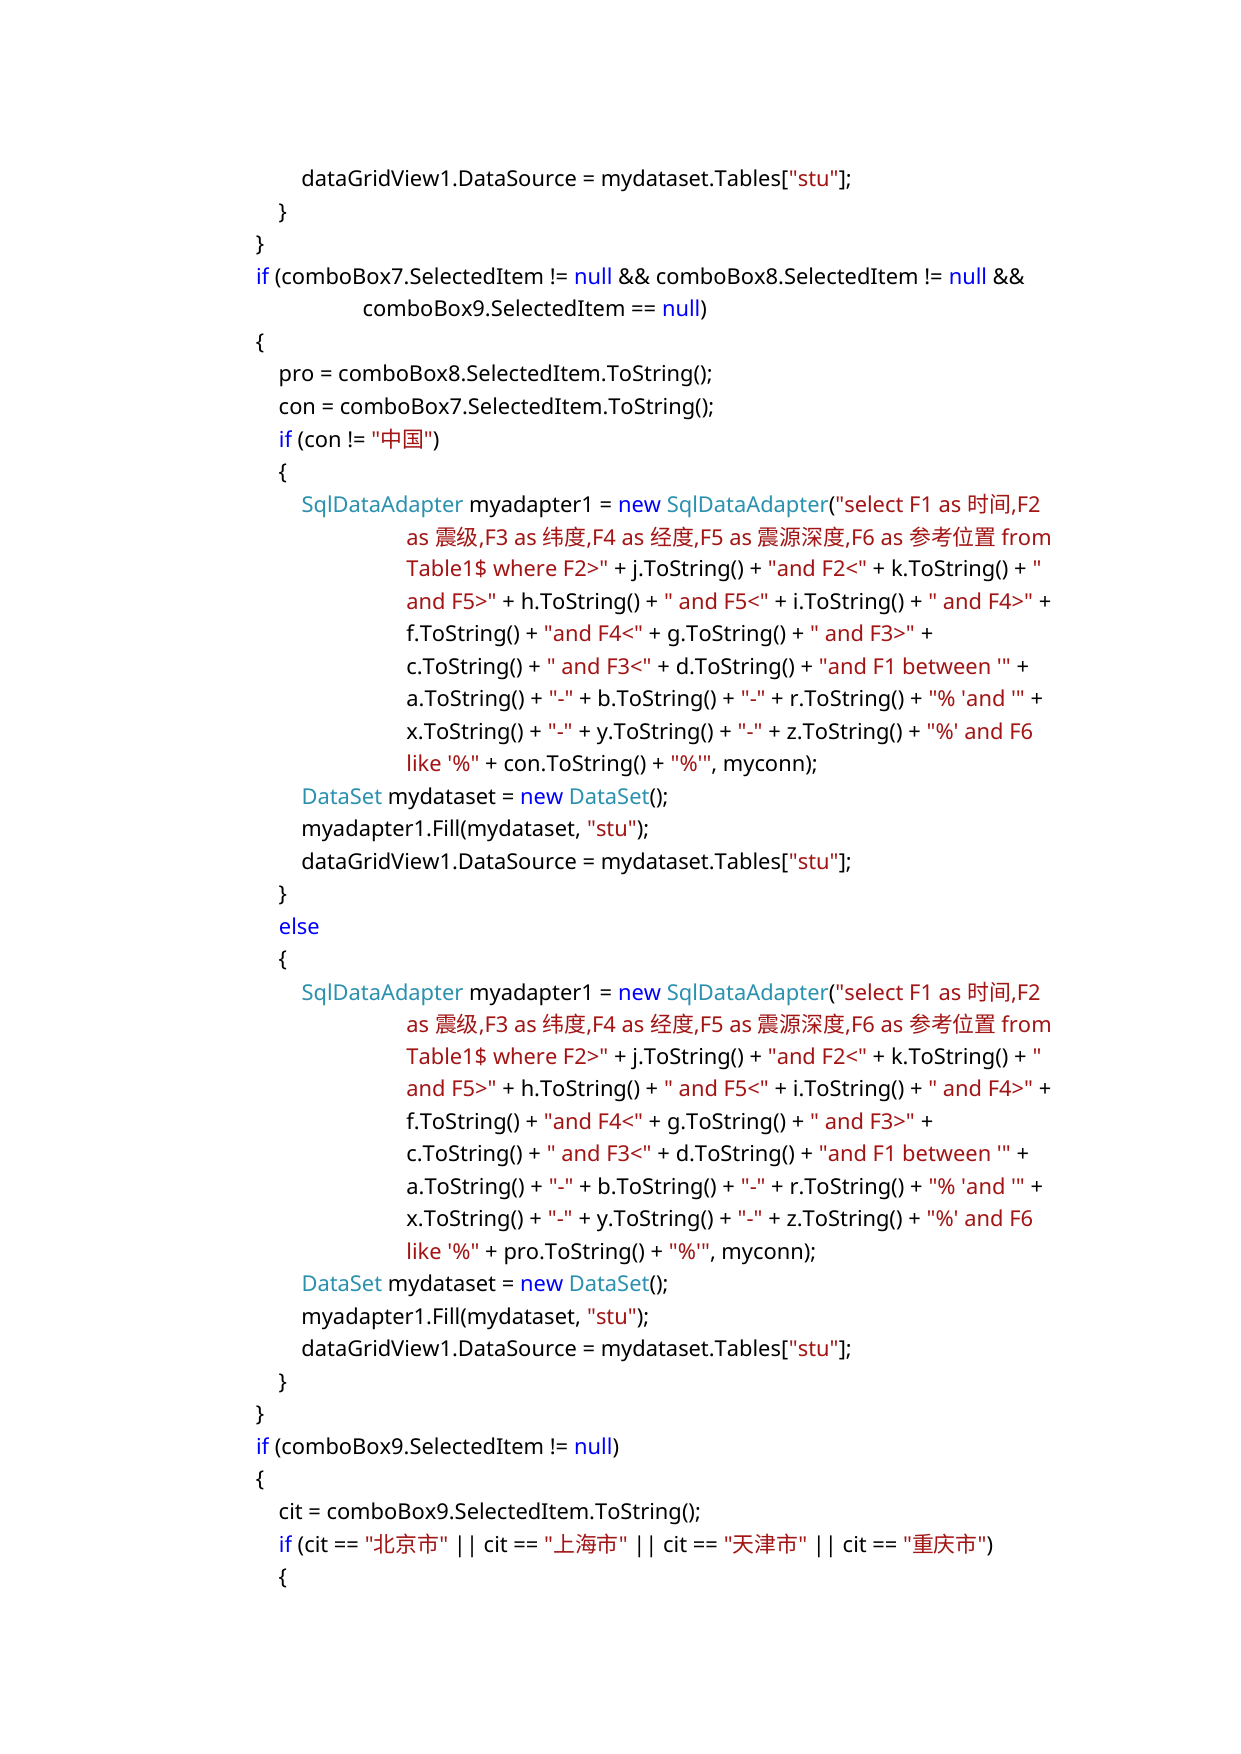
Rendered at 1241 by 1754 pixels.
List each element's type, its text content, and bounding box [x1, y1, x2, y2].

text myadapter1.Fill(mydataset, "stu"); [187, 1299, 1053, 1332]
text } [187, 1364, 1053, 1397]
text { [187, 1462, 1053, 1494]
text { [187, 1559, 1053, 1592]
text myadapter1.Fill(mydataset, "stu"); [187, 812, 1053, 844]
text else [187, 909, 1053, 942]
text DataSet mydataset = new DataSet(); [187, 779, 1053, 812]
text if (con != "中国") [424, 422, 1053, 454]
text if (comboBox9.SelectedItem != null) [187, 1429, 1053, 1462]
text SqlDataAdapter myadapter1 = new SqlDataAdapter("select F1 as 时间,F2 as 震级,F3 as 纬度,F4 as 经度,F5 as 震源深度,F6 as 参考位置 from Table1$ where F2>" + j.ToString() + "and F2<" + k.ToString() + " and F5>" + h.ToString() + " and F5<" + i.ToString() + " and F4>" + f.ToString() + "and F4<" + g.ToString() + " and F3>" + c.ToString() + " and F3<" + d.ToString() + "and F1 between '" + a.ToString() + "-" + b.ToString() + "-" + r.ToString() + "% 'and '" + x.ToString() + "-" + y.ToString() + "-" + z.ToString() + "%' and F6 like '%" + pro.ToString() + "%'", myconn); [187, 974, 1053, 1267]
text } [187, 877, 1053, 909]
text } [187, 194, 1053, 227]
text dataGridView1.DataSource = mydataset.Tables["stu"]; [187, 1332, 1053, 1364]
text con = comboBox7.SelectedItem.ToString(); [187, 389, 1053, 422]
text if (comboBox7.SelectedItem != null && comboBox8.SelectedItem != null && comboBox9.SelectedItem == null) [187, 259, 1053, 324]
text { [187, 324, 1053, 357]
text pro = comboBox8.SelectedItem.ToString(); [187, 357, 1053, 389]
text } [187, 1397, 1053, 1429]
text } [187, 227, 1053, 259]
text { [187, 454, 1053, 487]
text DataSet mydataset = new DataSet(); [187, 1267, 1053, 1299]
text dataGridView1.DataSource = mydataset.Tables["stu"]; [187, 844, 1053, 877]
text dataGridView1.DataSource = mydataset.Tables["stu"]; [187, 162, 1053, 194]
text cit = comboBox9.SelectedItem.ToString(); [187, 1494, 1053, 1527]
text { [187, 942, 1053, 974]
